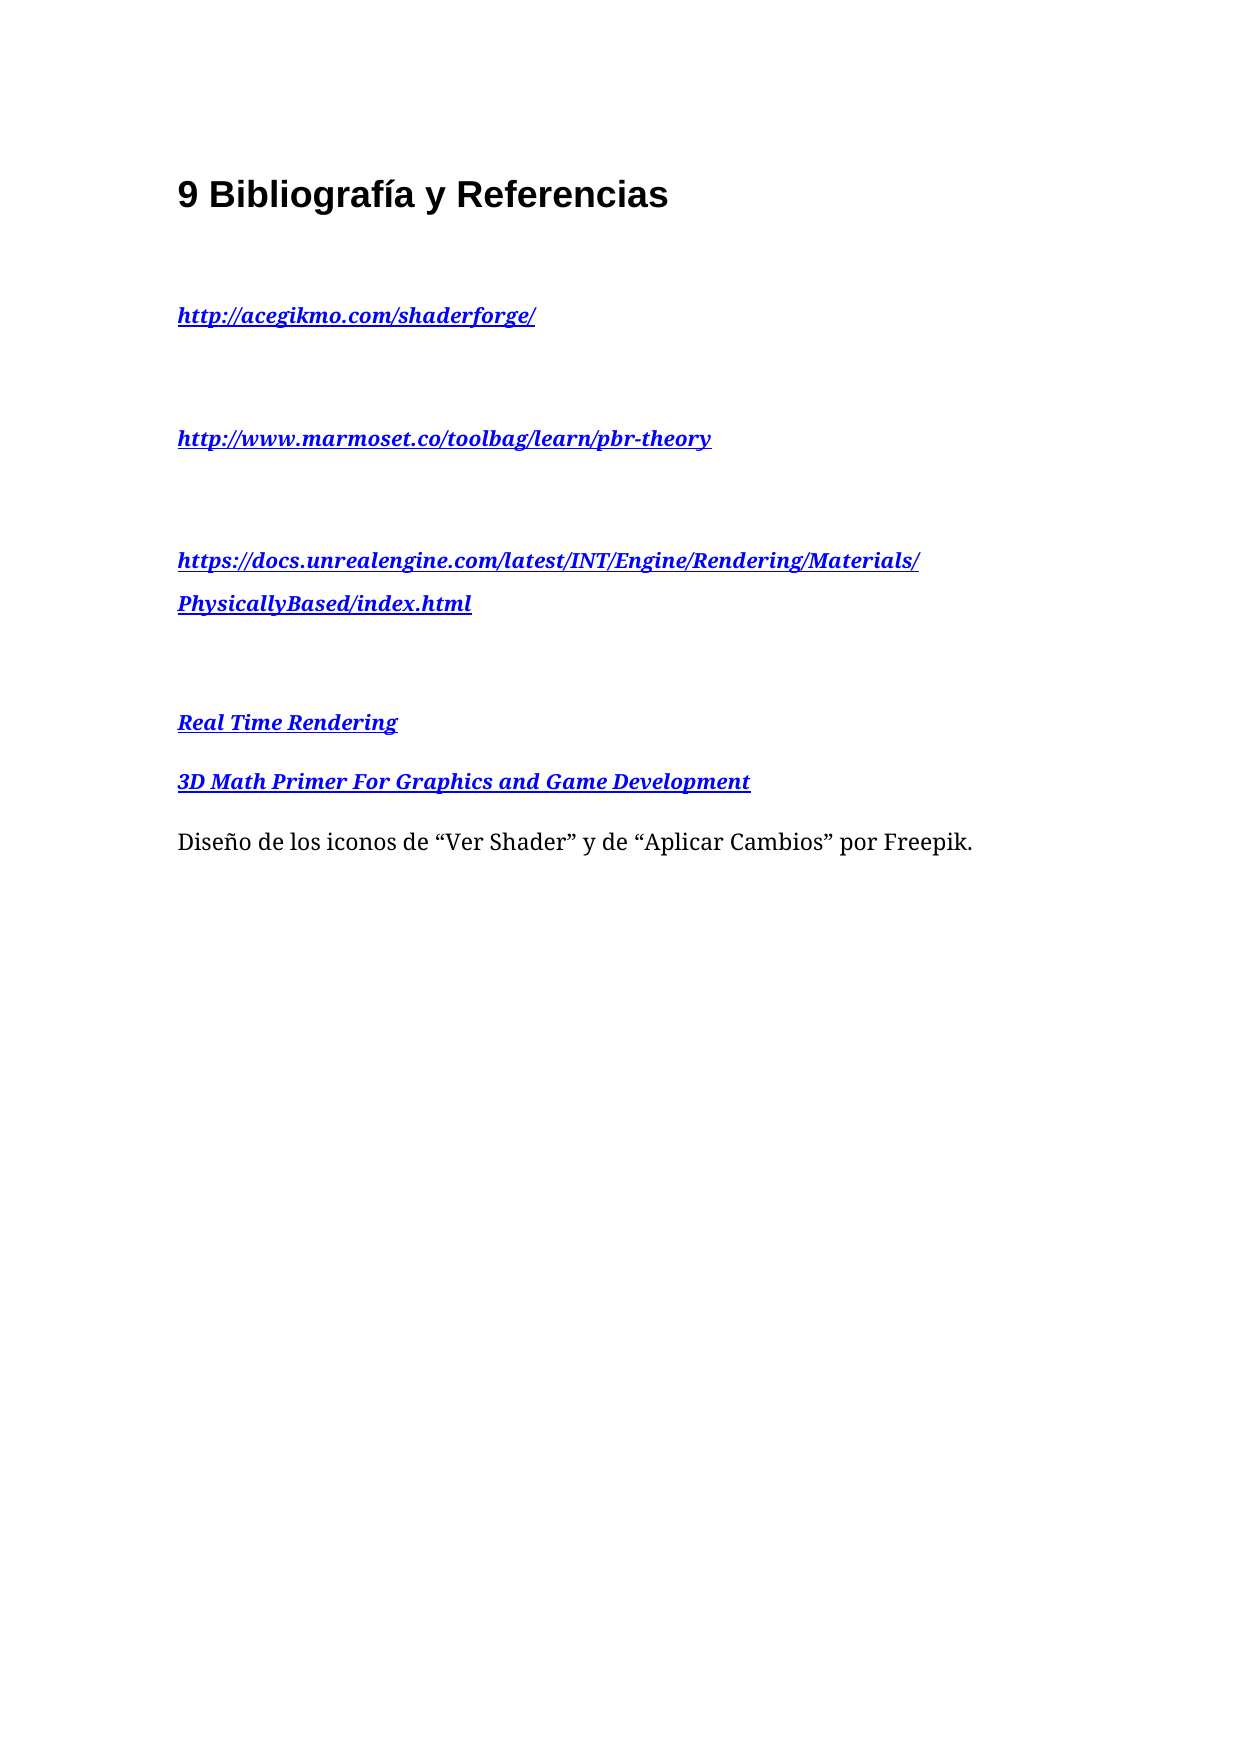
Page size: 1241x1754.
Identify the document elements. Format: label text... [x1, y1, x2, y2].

text http://acegikmo.com/shaderforge/ [177, 301, 1063, 329]
subtitle Bibliografía y Referencias [177, 173, 1063, 216]
text Real Time Rendering [177, 708, 1063, 736]
text 3D Math Primer For Graphics and Game Development [177, 767, 1063, 795]
text https://docs.unrealengine.com/latest/INT/Engine/Rendering/Materials/PhysicallyBased/index.html [177, 547, 1063, 618]
text Diseño de los iconos de “Ver Shader” y de “Aplicar Cambios” por Freepik. [177, 826, 1063, 857]
text http://www.marmoset.co/toolbag/learn/pbr-theory [177, 424, 1063, 452]
